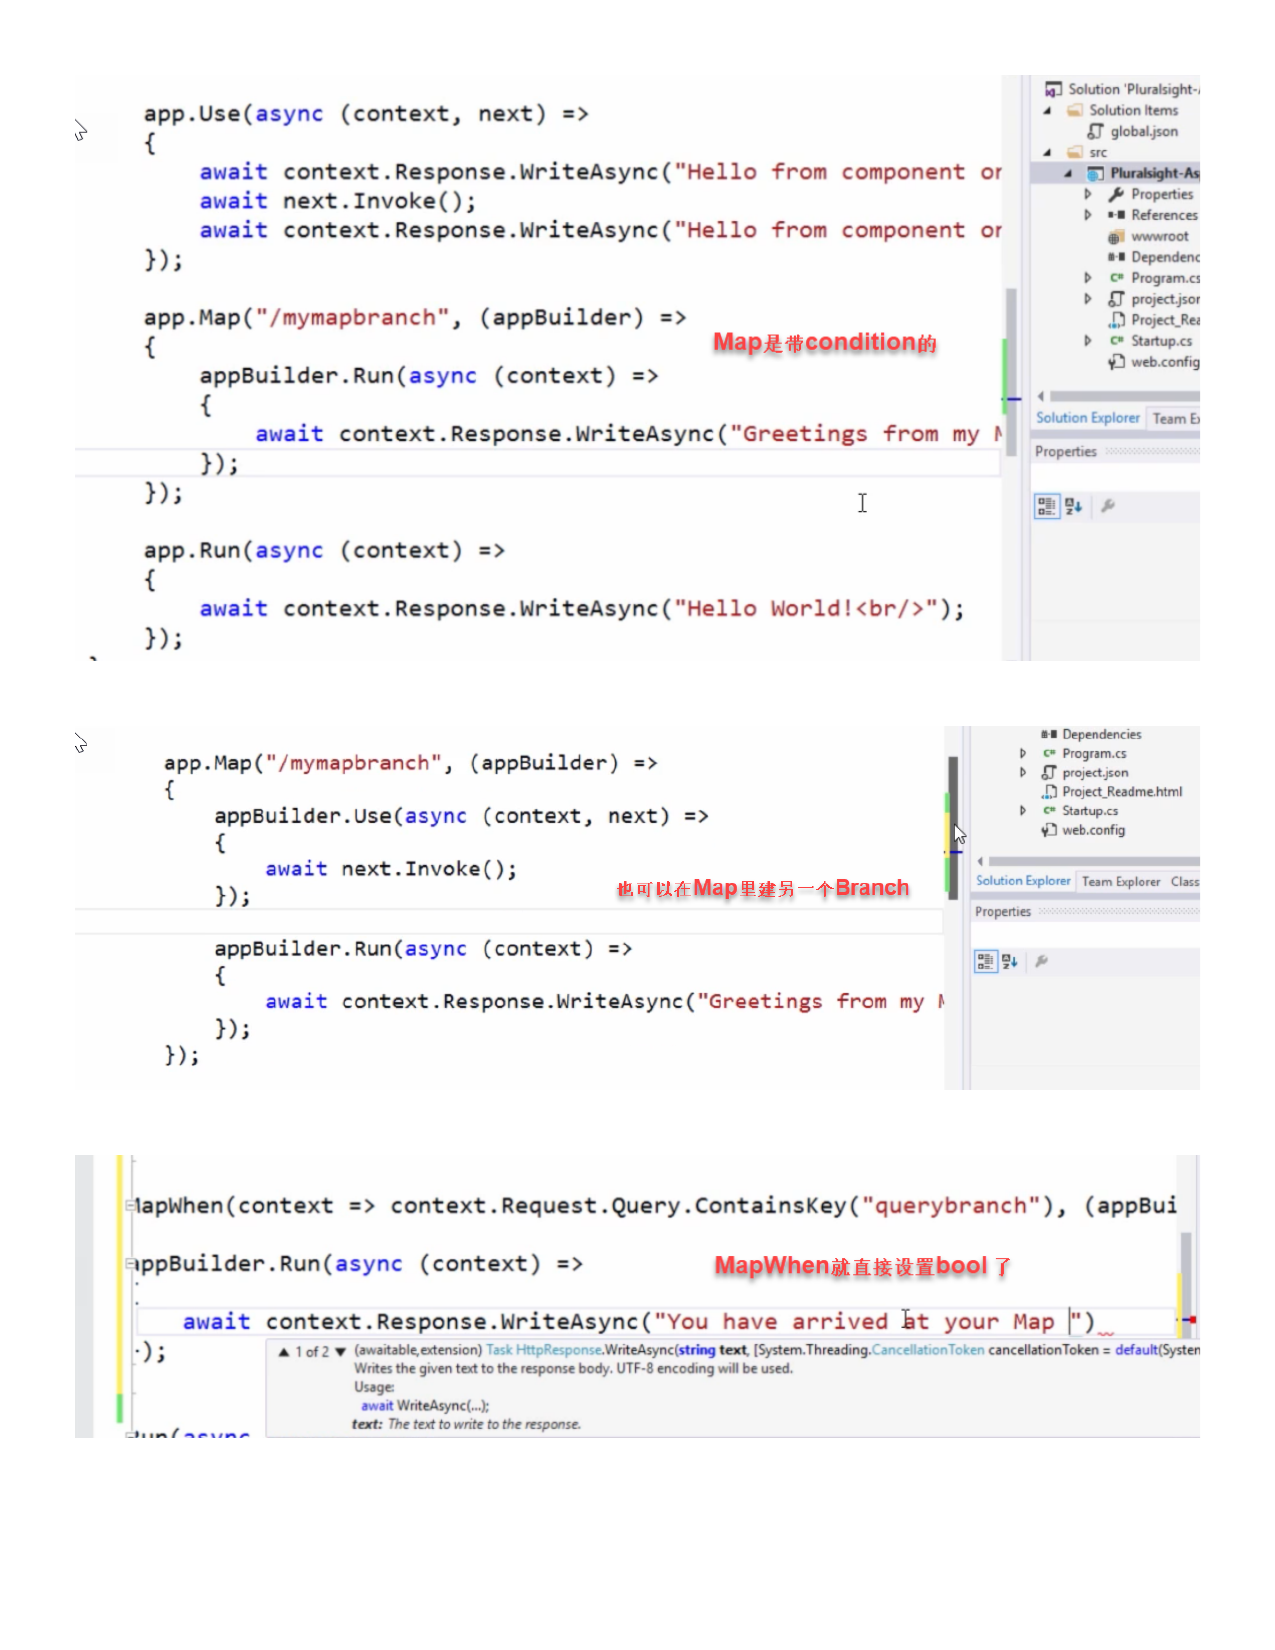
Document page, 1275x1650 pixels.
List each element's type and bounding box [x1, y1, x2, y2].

picture [75, 726, 1200, 1090]
picture [75, 1155, 1200, 1438]
picture [75, 75, 1200, 661]
